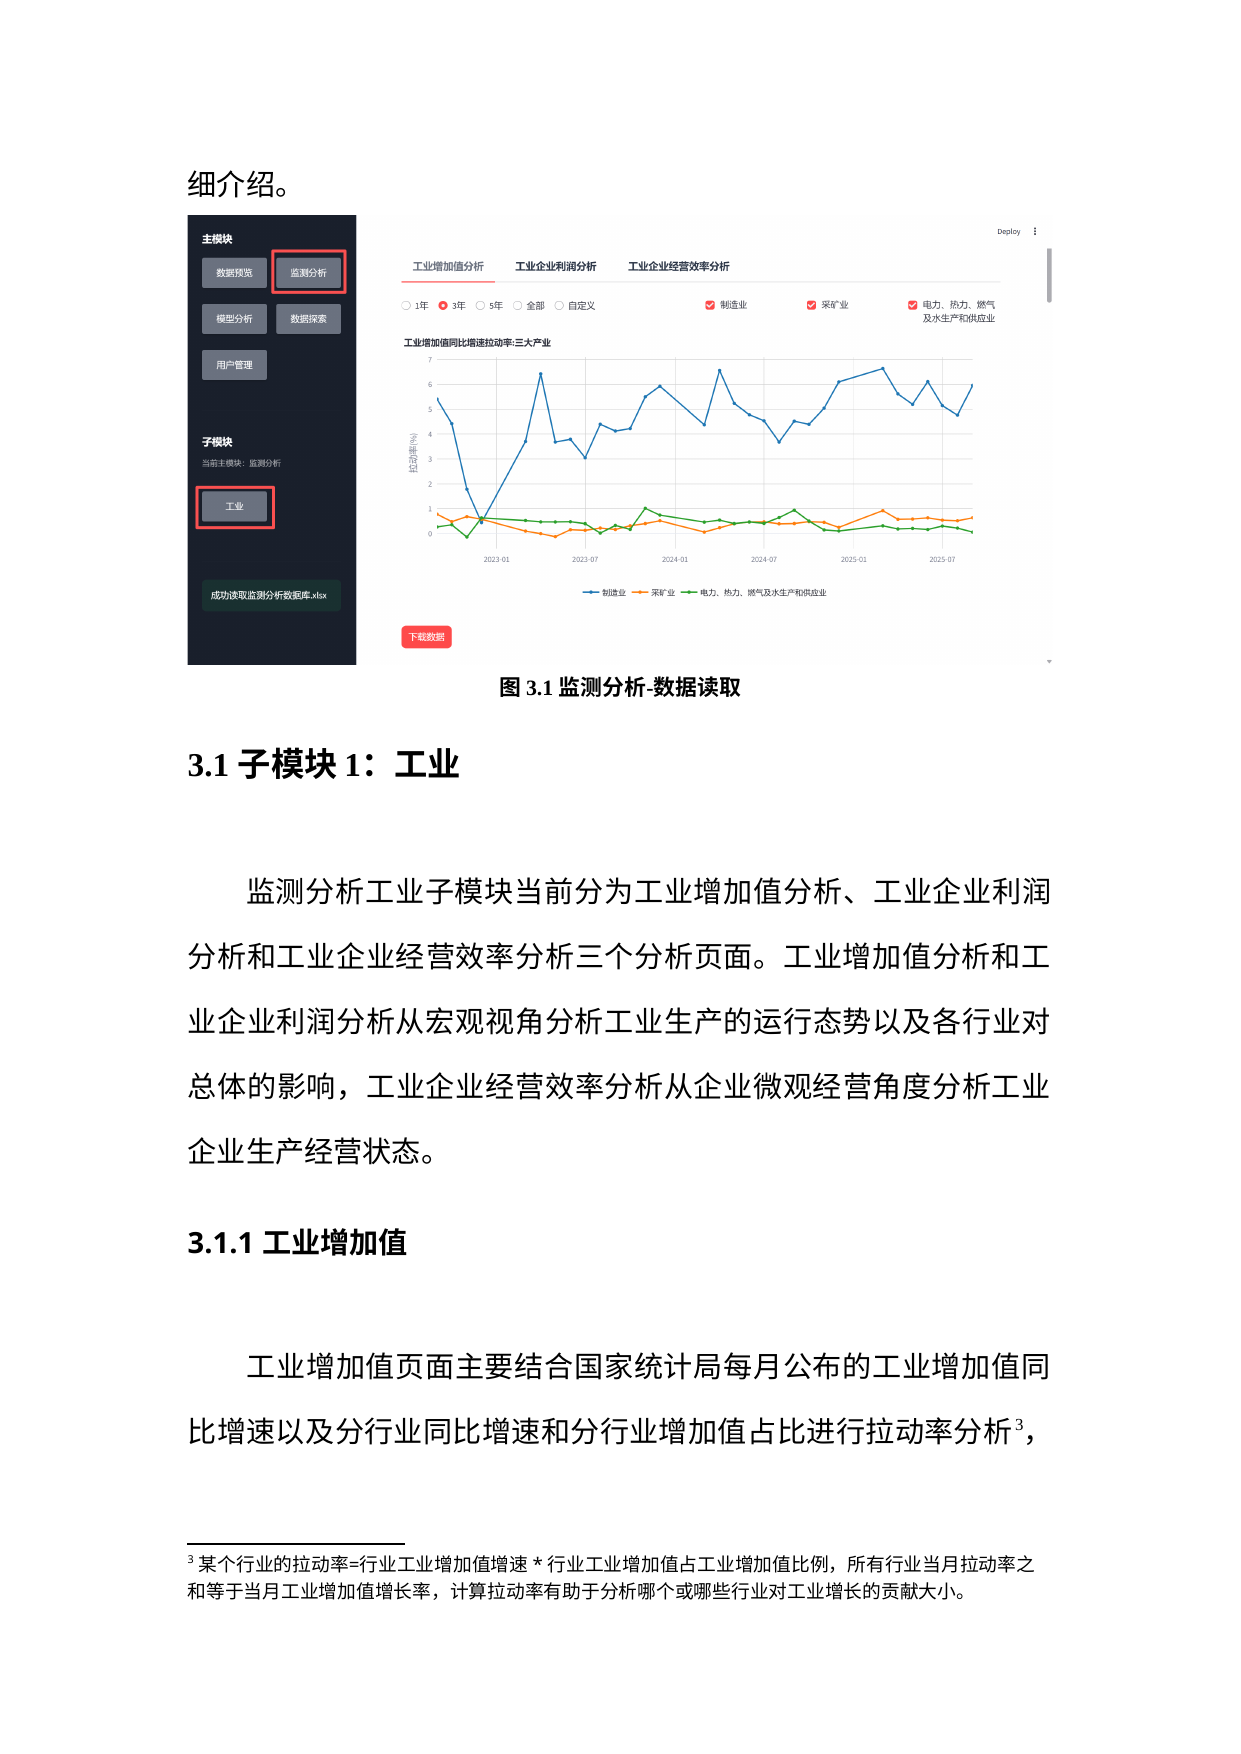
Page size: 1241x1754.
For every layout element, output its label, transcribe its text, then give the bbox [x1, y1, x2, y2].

subtitle 3.1.1 工业增加值 [187, 1209, 1053, 1274]
text 图3.1 监测分析-数据读取 [187, 670, 1053, 702]
text 监测分析工业子模块当前分为工业增加值分析、工业企业利润分析和工业企业经营效率分析三个分析页面。工业增加值分析和工业企业利润分析从宏观视角分析工业生产的运行态势以及各行业对总体的影响，工业企业经营效率分析从企业微观经营角度分析工业企业生产经营状态。 [187, 857, 1053, 1182]
picture [187, 215, 1053, 665]
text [187, 150, 1053, 215]
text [187, 1332, 1053, 1462]
subtitle 3.1 子模块1：工业 [187, 729, 1053, 794]
